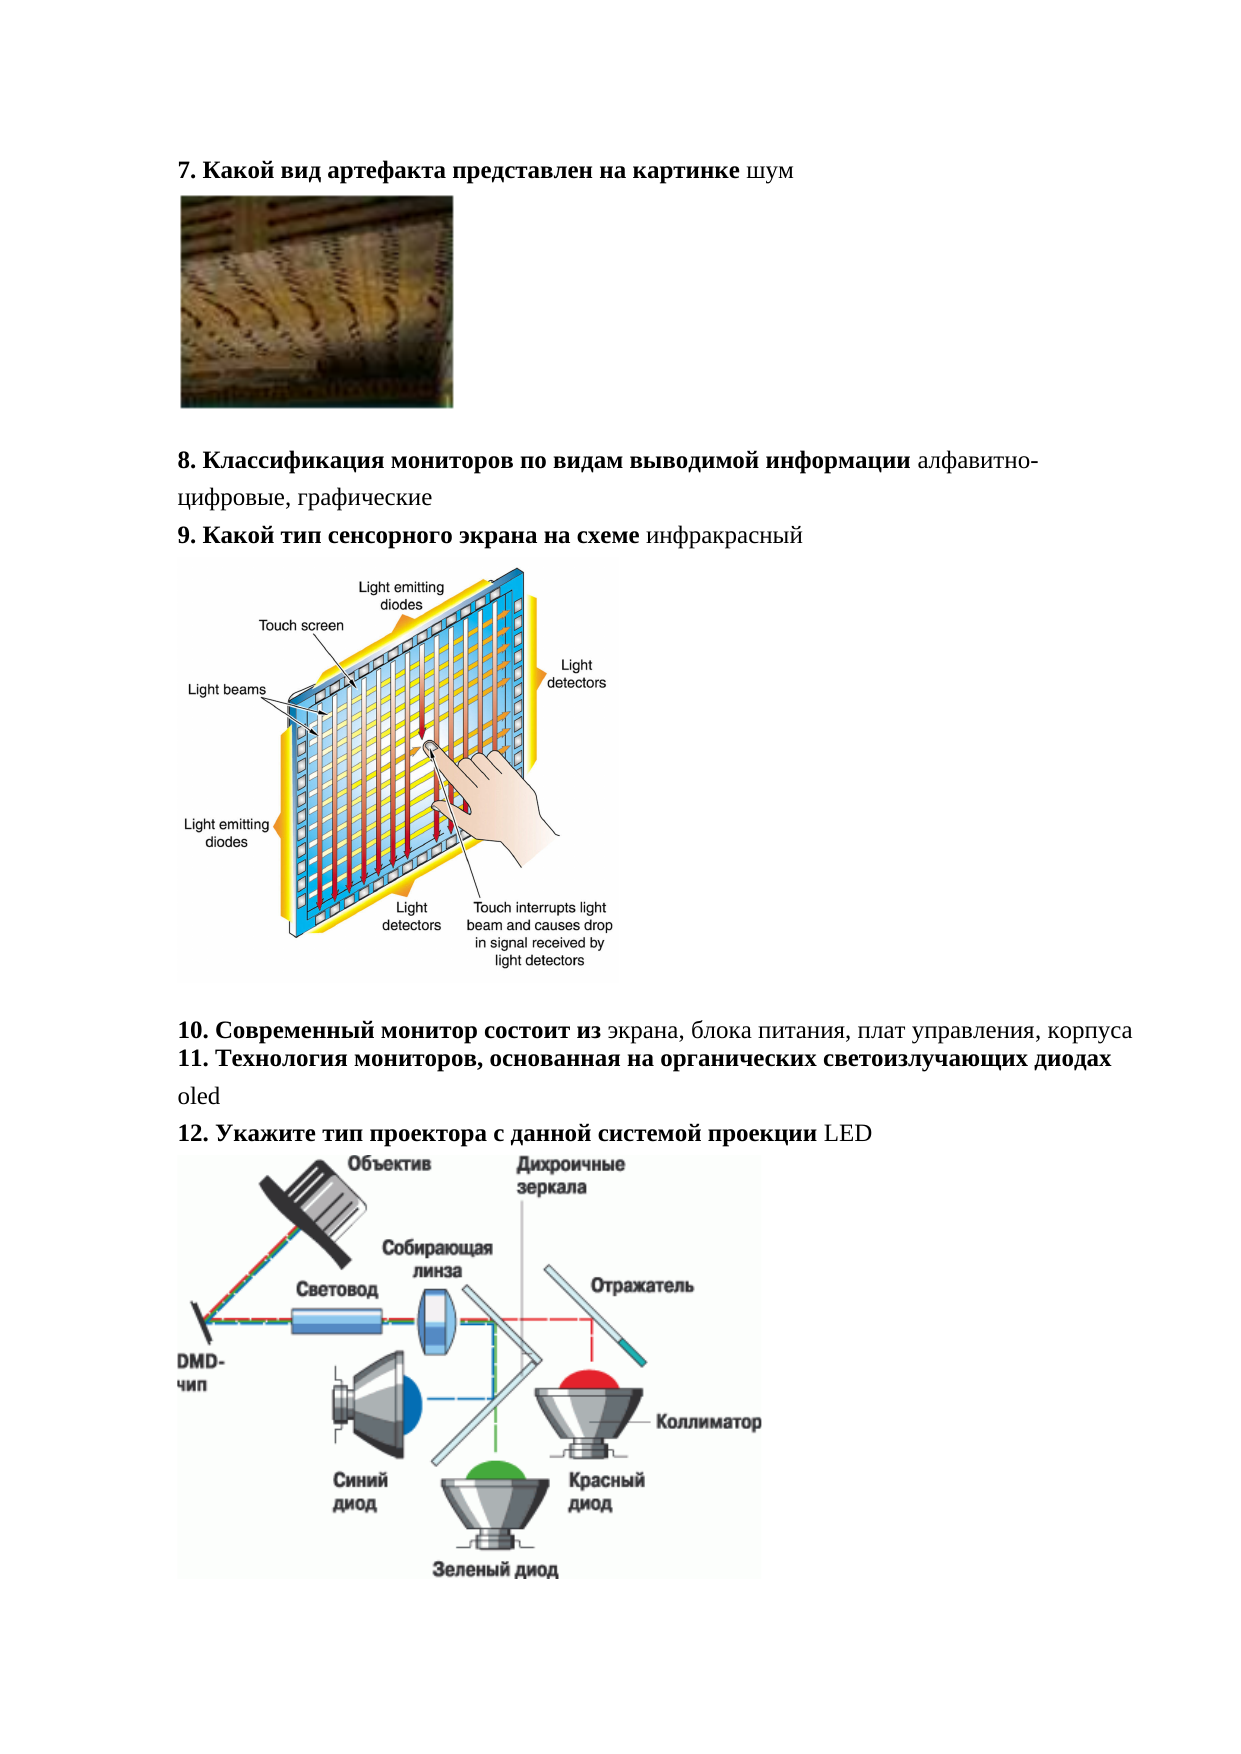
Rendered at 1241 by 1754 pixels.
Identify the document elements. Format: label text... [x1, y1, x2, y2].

text 10. Современный монитор состоит из экрана, блока питания, плат управления, корпуса [177, 1015, 1152, 1043]
text 12. Укажите тип проектора с данной системой проекции LED [177, 1118, 1152, 1147]
text 7. Какой вид артефакта представлен на картинке шум [177, 155, 1152, 184]
text 8. Классификация мониторов по видам выводимой информации алфавитно-цифровые, графические [177, 445, 1152, 511]
text 9. Какой тип сенсорного экрана на схеме инфракрасный [177, 520, 1152, 548]
text 11. Технология мониторов, основанная на органических светоизлучающих диодах oled [177, 1043, 1152, 1109]
